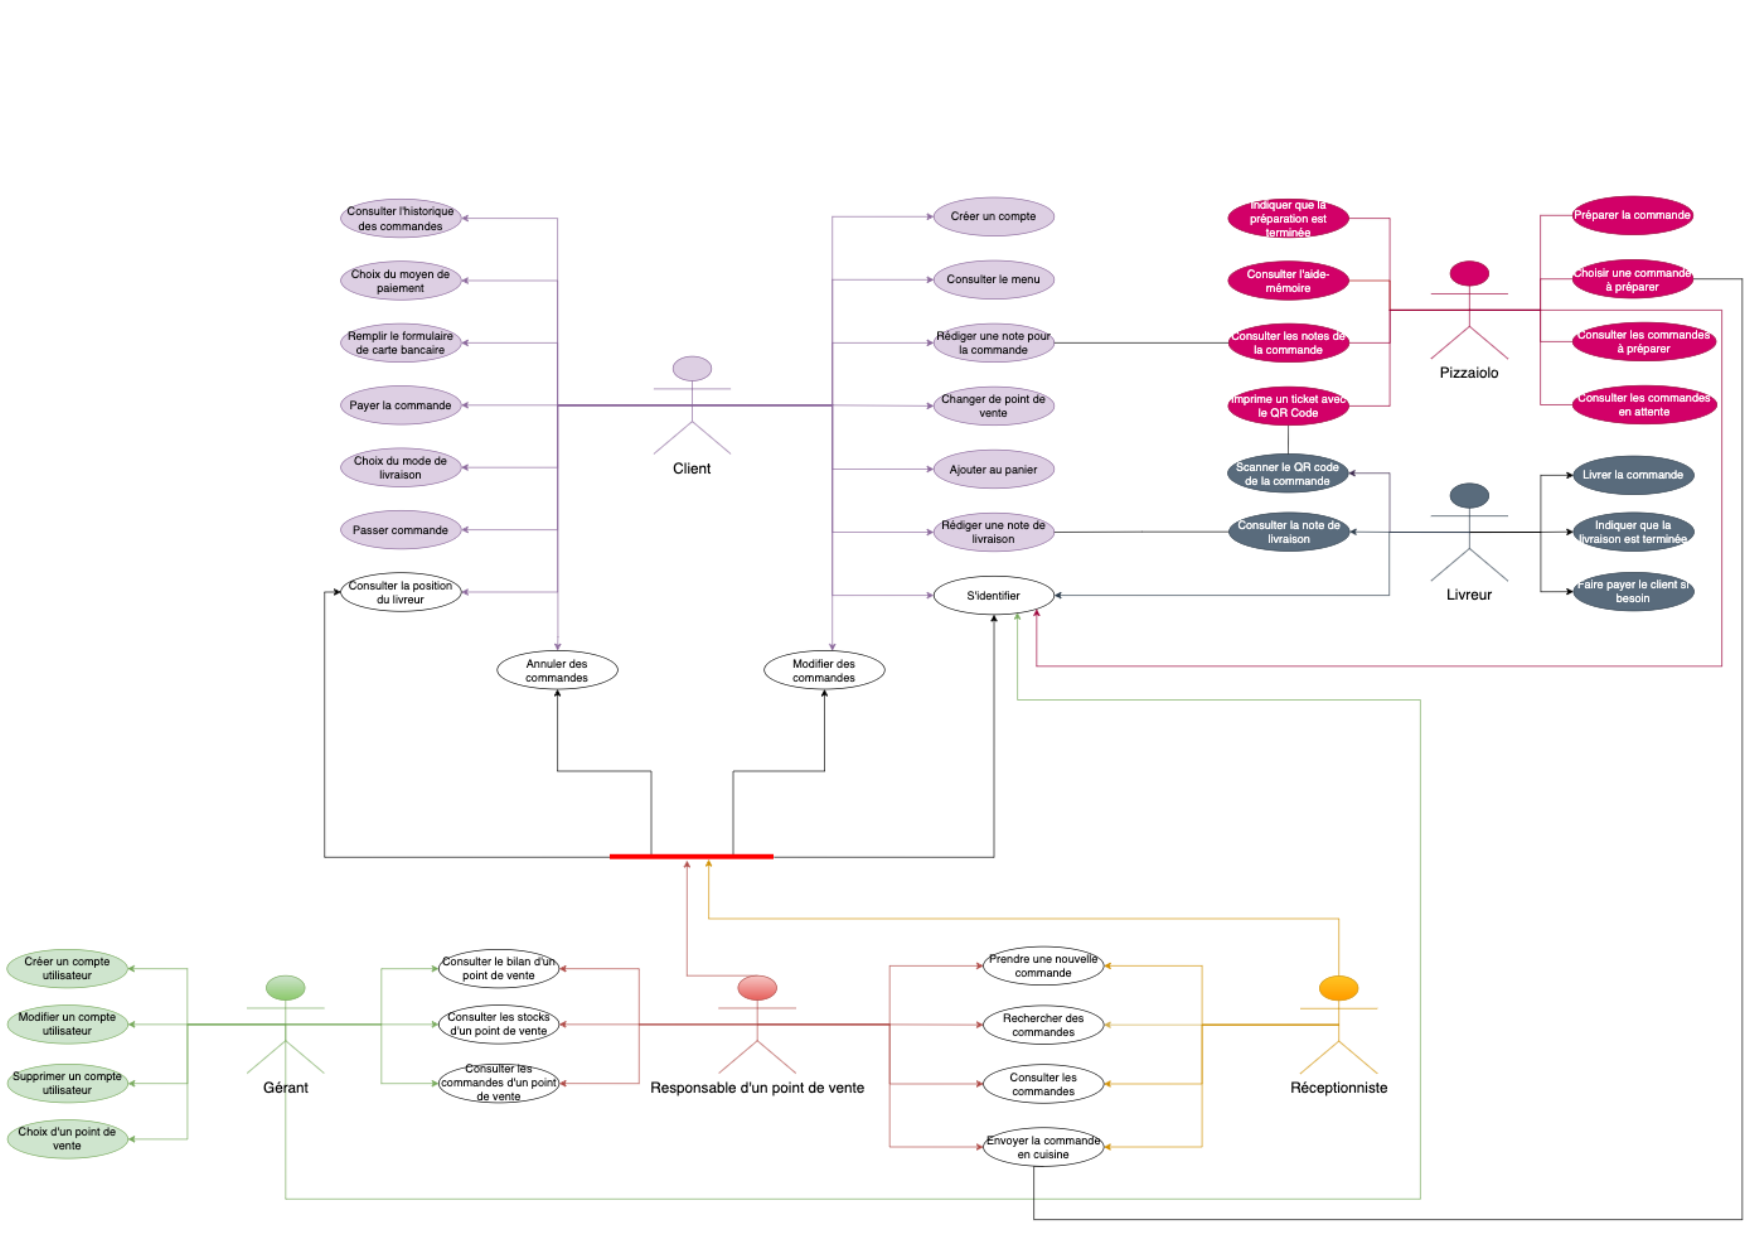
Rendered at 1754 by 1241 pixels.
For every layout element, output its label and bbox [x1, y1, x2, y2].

picture [0, 195, 1754, 1224]
